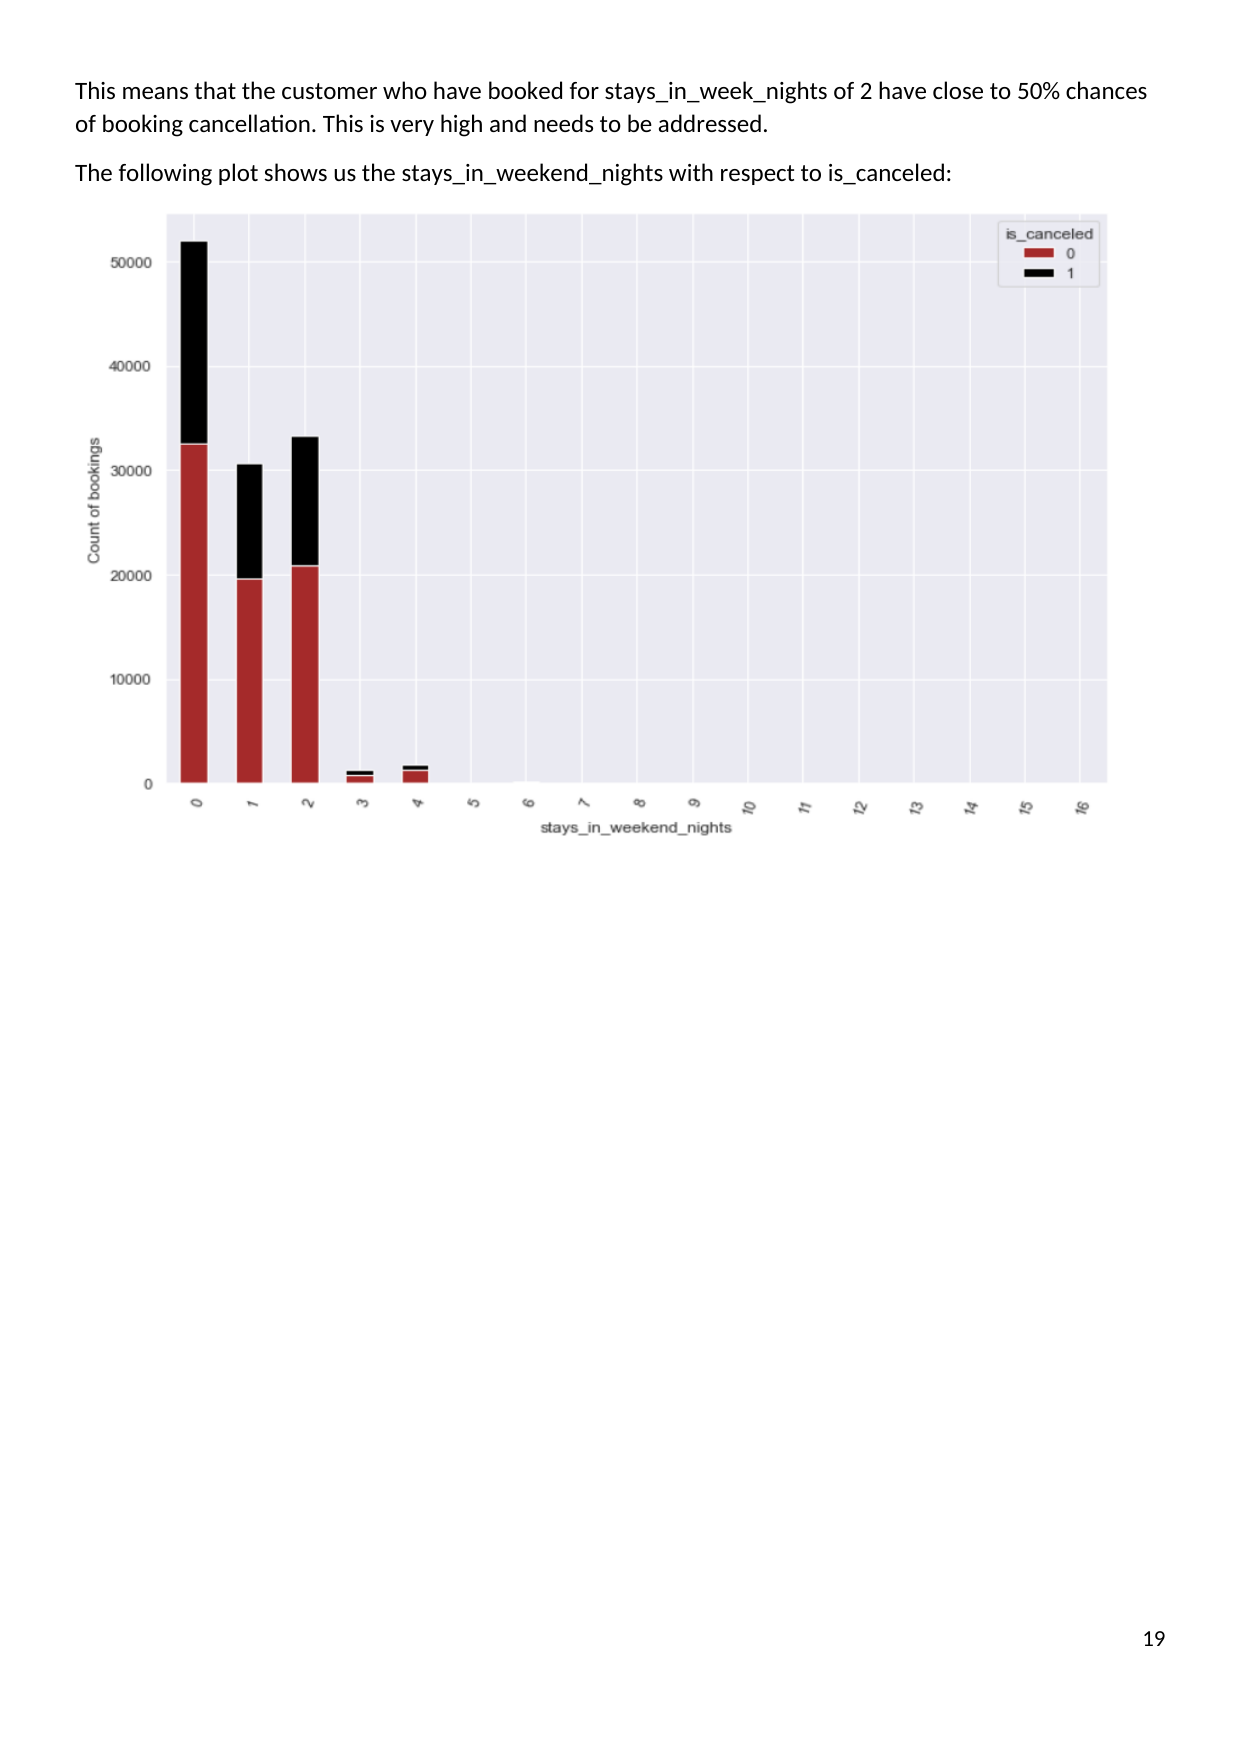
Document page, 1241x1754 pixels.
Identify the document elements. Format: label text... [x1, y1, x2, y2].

text The following plot shows us the stays_in_weekend_nights with respect to is_canceled: [75, 157, 1165, 188]
picture [75, 207, 1115, 842]
text This means that the customer who have booked for stays_in_week_nights of 2 have close to 50% chances of booking cancellation. This is very high and needs to be addressed. [75, 75, 1165, 138]
